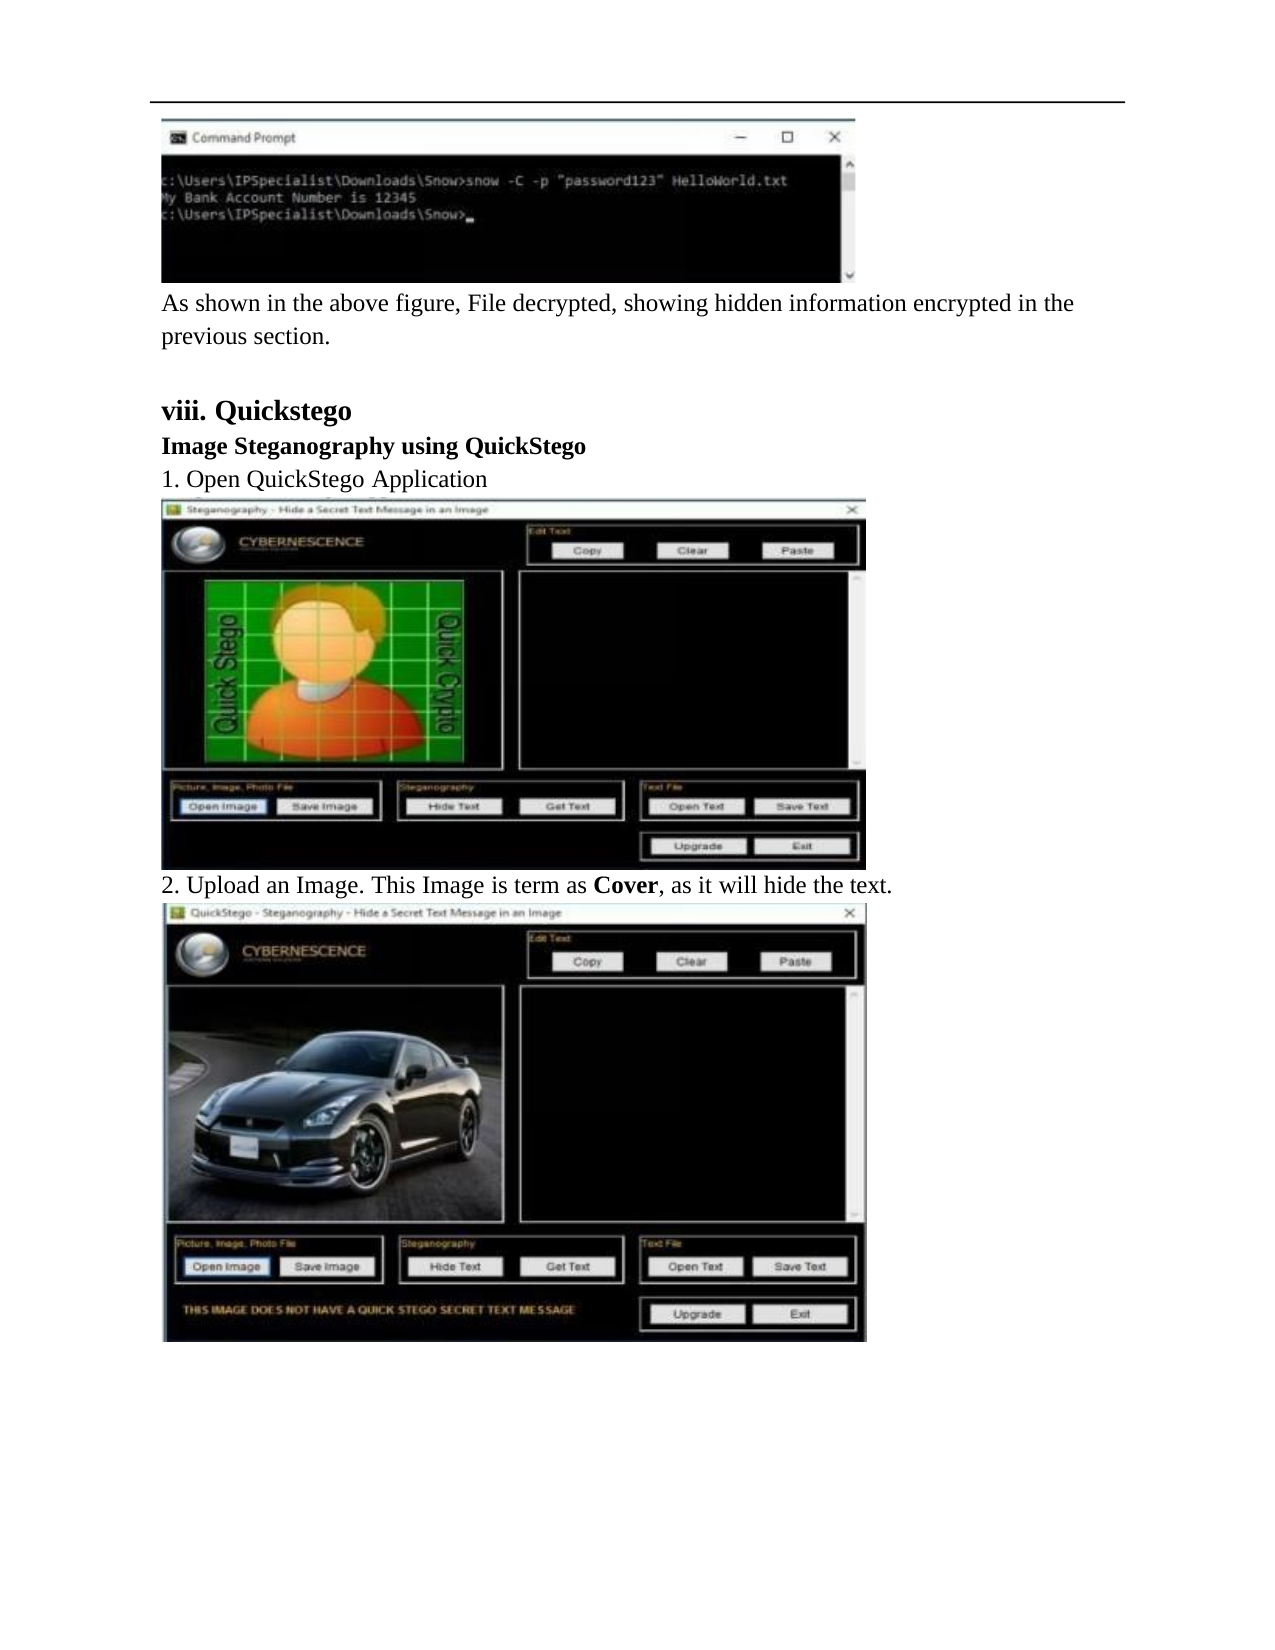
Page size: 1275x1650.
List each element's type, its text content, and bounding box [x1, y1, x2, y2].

list Open QuickStego Application [161, 464, 1229, 493]
picture [161, 903, 867, 1342]
list Upload an Image. This Image is term as Cover, as it will hide the text. [161, 494, 1229, 899]
text As shown in the above figure, File decrypted, showing hidden information encrypted in the previous section. [161, 288, 1123, 350]
subtitle Image Steganography using QuickStego [161, 431, 1229, 460]
picture [161, 118, 856, 283]
subtitle Quickstego [161, 393, 1229, 426]
